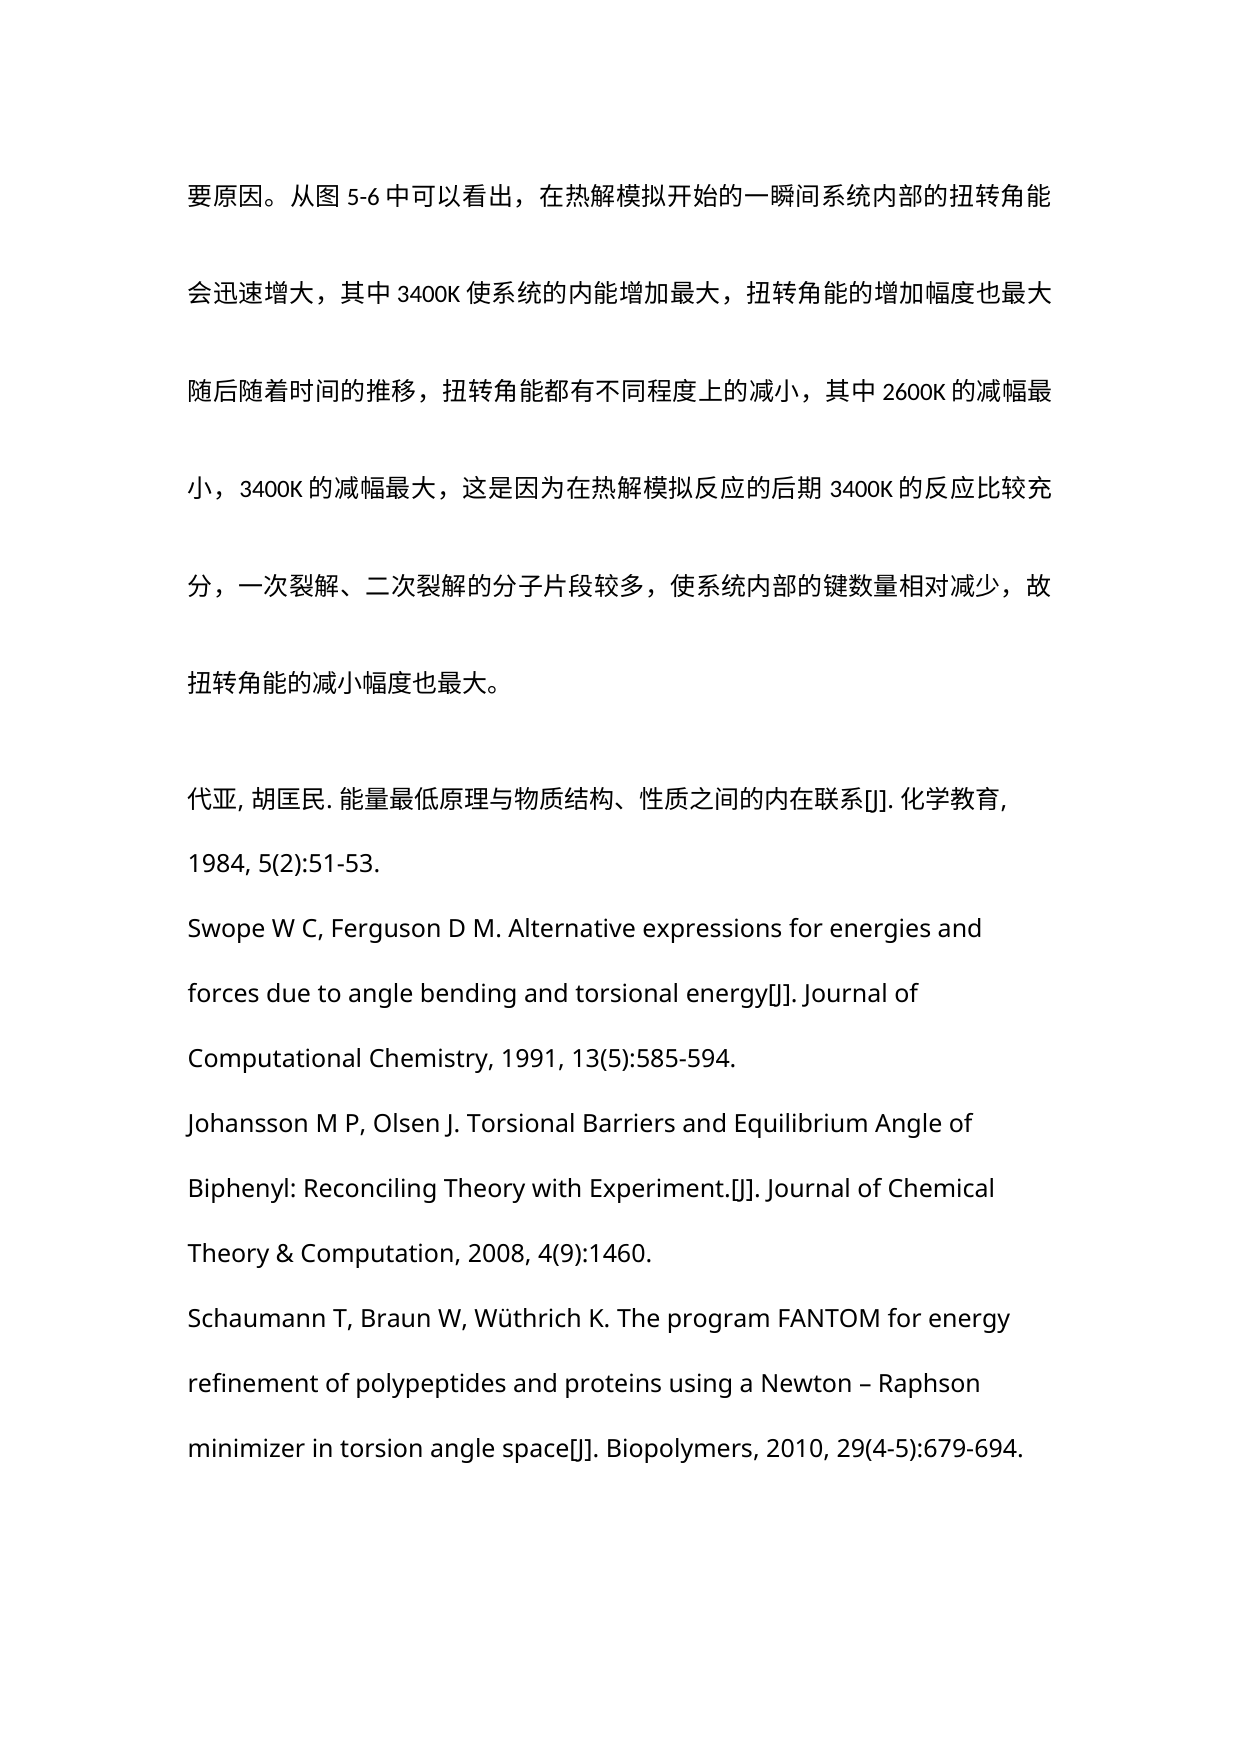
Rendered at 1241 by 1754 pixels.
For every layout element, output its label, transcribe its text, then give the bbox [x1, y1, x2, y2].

text Swope W C, Ferguson D M. Alternative expressions for energies and forces due to angle bending and torsional energy[J]. Journal of Computational Chemistry, 1991, 13(5):585-594. [187, 895, 1053, 1090]
text Johansson M P, Olsen J. Torsional Barriers and Equilibrium Angle of Biphenyl: Reconciling Theory with Experiment.[J]. Journal of Chemical Theory & Computation, 2008, 4(9):1460. [187, 1090, 1053, 1285]
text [187, 162, 1053, 714]
text Schaumann T, Braun W, Wüthrich K. The program FANTOM for energy refinement of polypeptides and proteins using a Newton – Raphson minimizer in torsion angle space[J]. Biopolymers, 2010, 29(4-5):679-694. [187, 1285, 1053, 1480]
text 代亚, 胡匡民. 能量最低原理与物质结构、性质之间的内在联系[J]. 化学教育, 1984, 5(2):51-53. [187, 765, 1053, 895]
